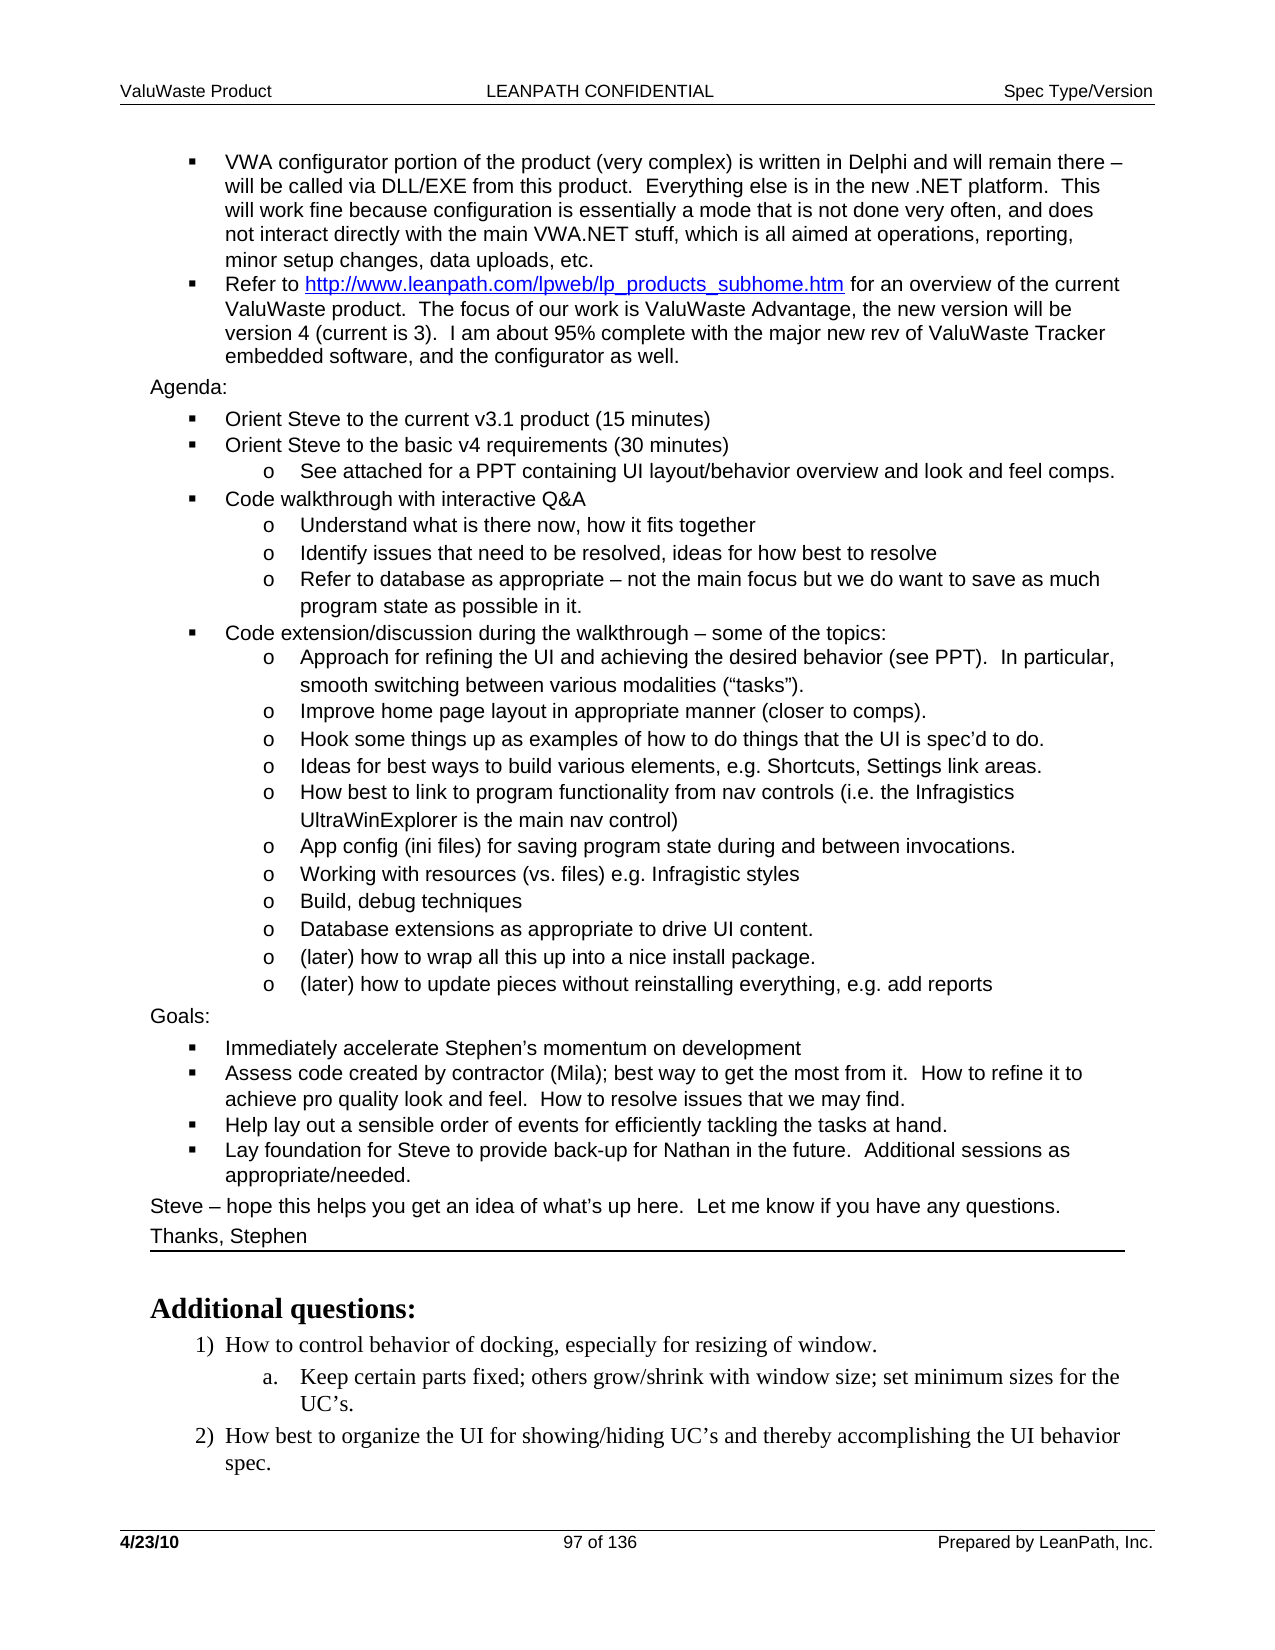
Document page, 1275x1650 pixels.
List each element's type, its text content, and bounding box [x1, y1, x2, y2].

list (later) how to update pieces without reinstalling everything, e.g. add reports [262, 970, 1125, 998]
list Approach for refining the UI and achieving the desired behavior (see PPT). In particular, smooth switching between various modalities (“tasks”). [262, 645, 1125, 697]
list Orient Steve to the basic v4 requirements (30 minutes) [187, 431, 1125, 457]
list Improve home page layout in appropriate manner (closer to comps). [262, 697, 1125, 725]
list Keep certain parts fixed; others grow/shrink with window size; set minimum sizes for the UC’s. [262, 1363, 1125, 1416]
list Code extension/discussion during the walkthrough – some of the topics: [187, 619, 1125, 645]
list Ideas for best ways to build various elements, e.g. Shortcuts, Settings link areas. [262, 752, 1125, 780]
list How best to link to program functionality from nav controls (i.e. the Infragistics UltraWinExplorer is the main nav control) [262, 780, 1125, 832]
list Help lay out a sensible order of events for efficiently tackling the tasks at hand. [187, 1111, 1125, 1137]
list How best to organize the UI for showing/hiding UC’s and thereby accomplishing the UI behavior spec. [195, 1422, 1125, 1475]
list Identify issues that need to be resolved, ideas for how best to resolve [262, 539, 1125, 567]
list Hook some things up as examples of how to do things that the UI is spec’d to do. [262, 725, 1125, 752]
list Refer to database as appropriate – not the main focus but we do want to save as much program state as possible in it. [262, 567, 1125, 619]
text Thanks, Stephen [150, 1224, 1125, 1250]
list Working with resources (vs. files) e.g. Infragistic styles [262, 860, 1125, 887]
text Steve – hope this helps you get an idea of what’s up here. Let me know if you have any questions. [150, 1194, 1125, 1218]
list App config (ini files) for saving program state during and between invocations. [262, 832, 1125, 860]
text Additional questions: [150, 1291, 1125, 1324]
list Orient Steve to the current v3.1 product (15 minutes) [187, 405, 1125, 431]
text Agenda: [150, 374, 1125, 398]
list Code walkthrough with interactive Q&A [187, 485, 1125, 511]
list Refer to http://www.leanpath.com/lpweb/lp_products_subhome.htm for an overview of the current ValuWaste product. The focus of our work is ValuWaste Advantage, the new version will be version 4 (current is 3). I am about 95% complete with the major new rev of ValuWaste Tracker embedded software, and the configurator as well. [187, 272, 1125, 368]
list See attached for a PPT containing UI layout/behavior overview and look and feel comps. [262, 457, 1125, 485]
list Lay foundation for Steve to provide back-up for Nathan in the future. Additional sessions as appropriate/needed. [187, 1137, 1125, 1188]
list (later) how to wrap all this up into a nice install package. [262, 943, 1125, 970]
list Assess code created by contractor (Mila); best way to get the most from it. How to refine it to achieve pro quality look and feel. How to resolve issues that we may find. [187, 1061, 1125, 1111]
list Database extensions as appropriate to drive UI content. [262, 915, 1125, 943]
list Understand what is there now, how it fits together [262, 511, 1125, 539]
list How to control behavior of docking, especially for resizing of window. [195, 1331, 1125, 1357]
text Goals: [150, 1004, 1125, 1028]
list Immediately accelerate Stephen’s momentum on development [187, 1034, 1125, 1061]
list VWA configurator portion of the product (very complex) is written in and will remain there – will be called via DLL/EXE from this product. Everything else is in the new .NET platform. This will work fine because configuration is essentially a mode that is not done very often, and does not interact directly with the main VWA.NET stuff, which is all aimed at operations, reporting, minor setup changes, data uploads, etc. [187, 150, 1125, 272]
list Build, debug techniques [262, 887, 1125, 915]
